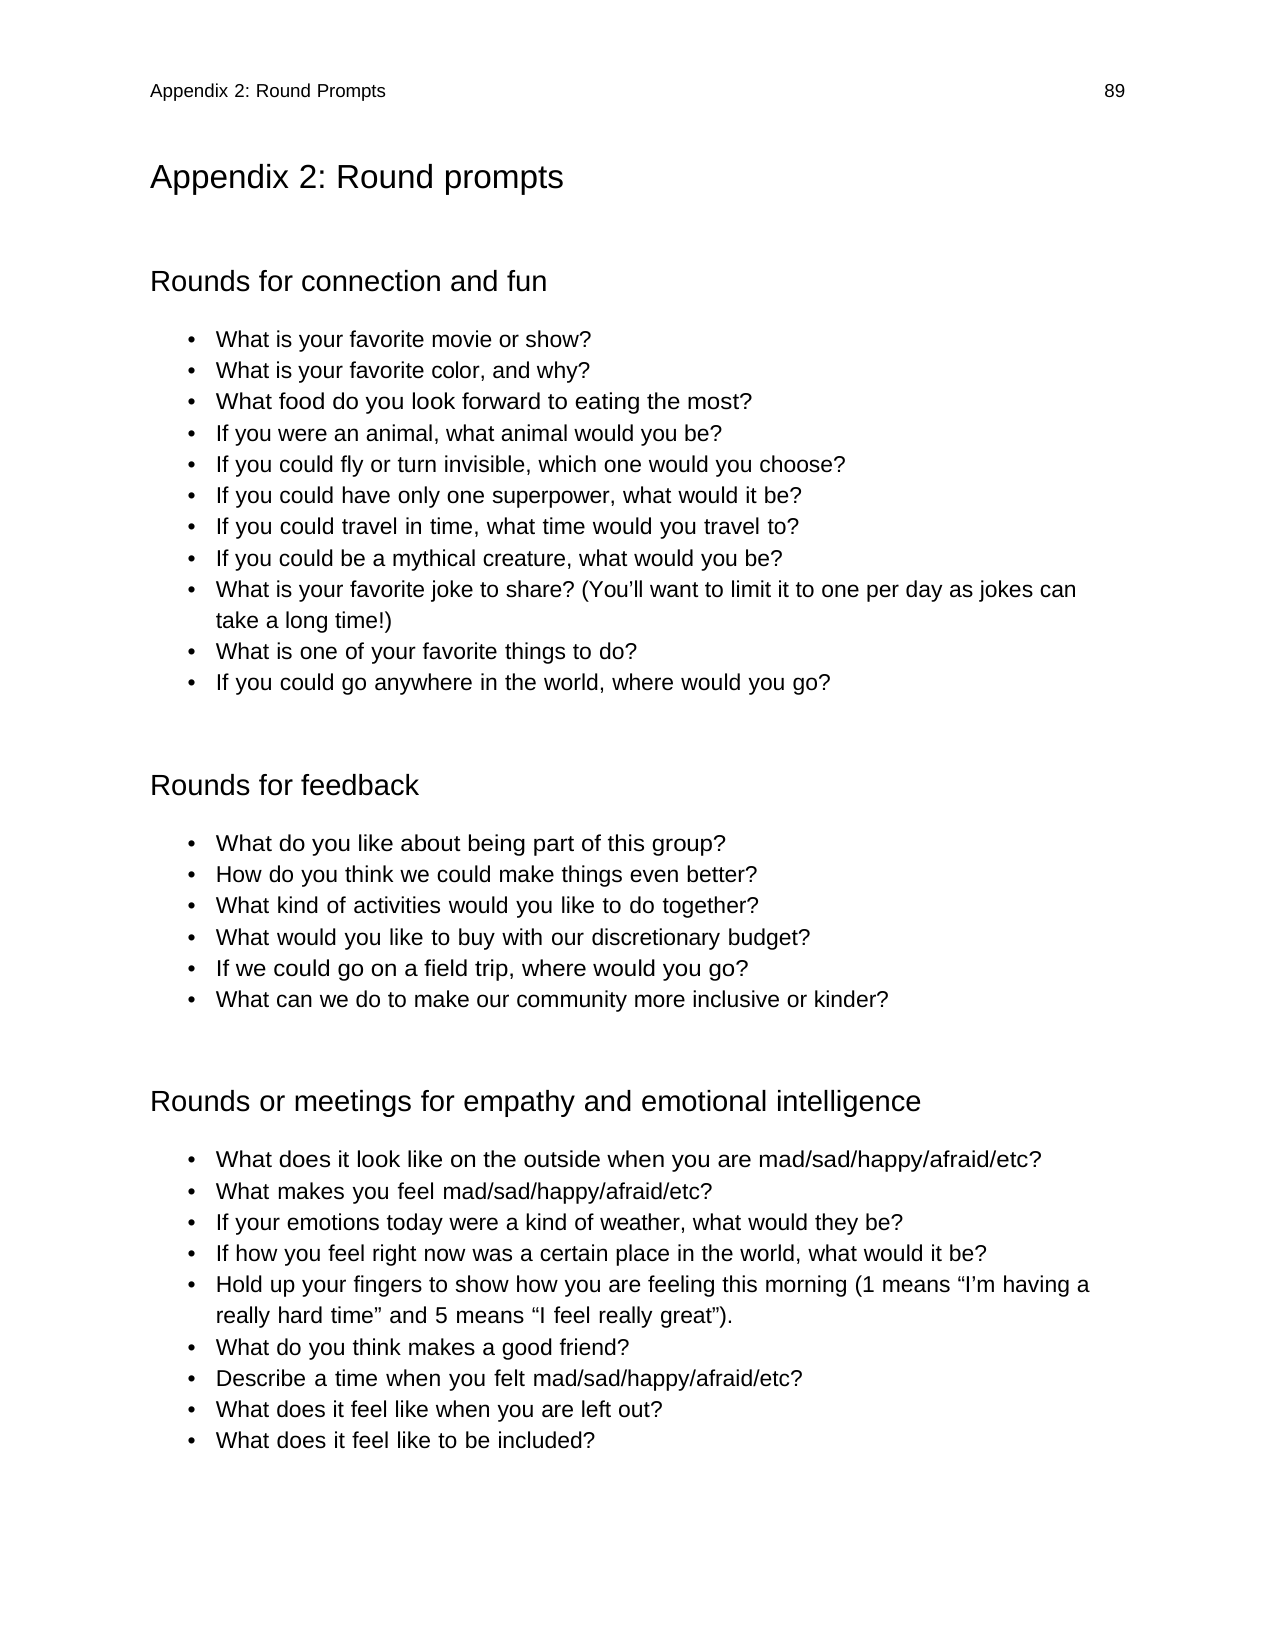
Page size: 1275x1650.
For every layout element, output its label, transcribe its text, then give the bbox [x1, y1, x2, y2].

list If how you feel right now was a certain place in the world, what would it be? [187, 1240, 1137, 1266]
list If you could travel in time, what time would you travel to? [187, 513, 1137, 540]
list What does it feel like when you are left out? [187, 1396, 1137, 1422]
list If your emotions today were a kind of weather, what would they be? [187, 1209, 1137, 1235]
list What kind of activities would you like to do together? [187, 892, 1137, 918]
list If you could fly or turn invisible, which one would you choose? [187, 451, 1137, 477]
list Hold up your fingers to show how you are feeling this morning (1 means “I’m having a really hard time” and 5 means “I feel really great”). [187, 1271, 1094, 1329]
list What is one of your favorite things to do? [187, 638, 1137, 664]
subtitle Rounds for feedback [150, 767, 1137, 801]
subtitle Appendix 2: Round prompts [150, 157, 1137, 196]
list If we could go on a field trip, where would you go? [187, 955, 1137, 981]
list How do you think we could make things even better? [187, 861, 1137, 887]
list What do you like about being part of this group? [187, 830, 1137, 856]
list If you could go anywhere in the world, where would you go? [187, 669, 1137, 696]
list If you could have only one superpower, what would it be? [187, 482, 1137, 508]
list What is your favorite movie or show? [187, 326, 1137, 352]
list What can we do to make our community more inclusive or kinder? [187, 986, 1137, 1012]
list What would you like to buy with our discretionary budget? [187, 923, 1137, 950]
list What does it look like on the outside when you are mad/sad/happy/afraid/etc? [187, 1146, 1137, 1173]
list If you were an animal, what animal would you be? [187, 419, 1137, 446]
list What do you think makes a good friend? [187, 1333, 1137, 1360]
list If you could be a mythical creature, what would you be? [187, 544, 1137, 571]
subtitle Rounds for connection and fun [150, 264, 1137, 297]
subtitle Rounds or meetings for empathy and emotional intelligence [150, 1084, 1137, 1118]
list What does it feel like to be included? [187, 1427, 1137, 1454]
list What is your favorite joke to share? (You’ll want to limit it to one per day as jokes can take a long time!) [187, 576, 1079, 633]
list Describe a time when you felt mad/sad/happy/afraid/etc? [187, 1365, 1137, 1391]
list What makes you feel mad/sad/happy/afraid/etc? [187, 1178, 1137, 1204]
list What is your favorite color, and why? [187, 357, 1137, 383]
list What food do you look forward to eating the most? [187, 388, 1137, 415]
